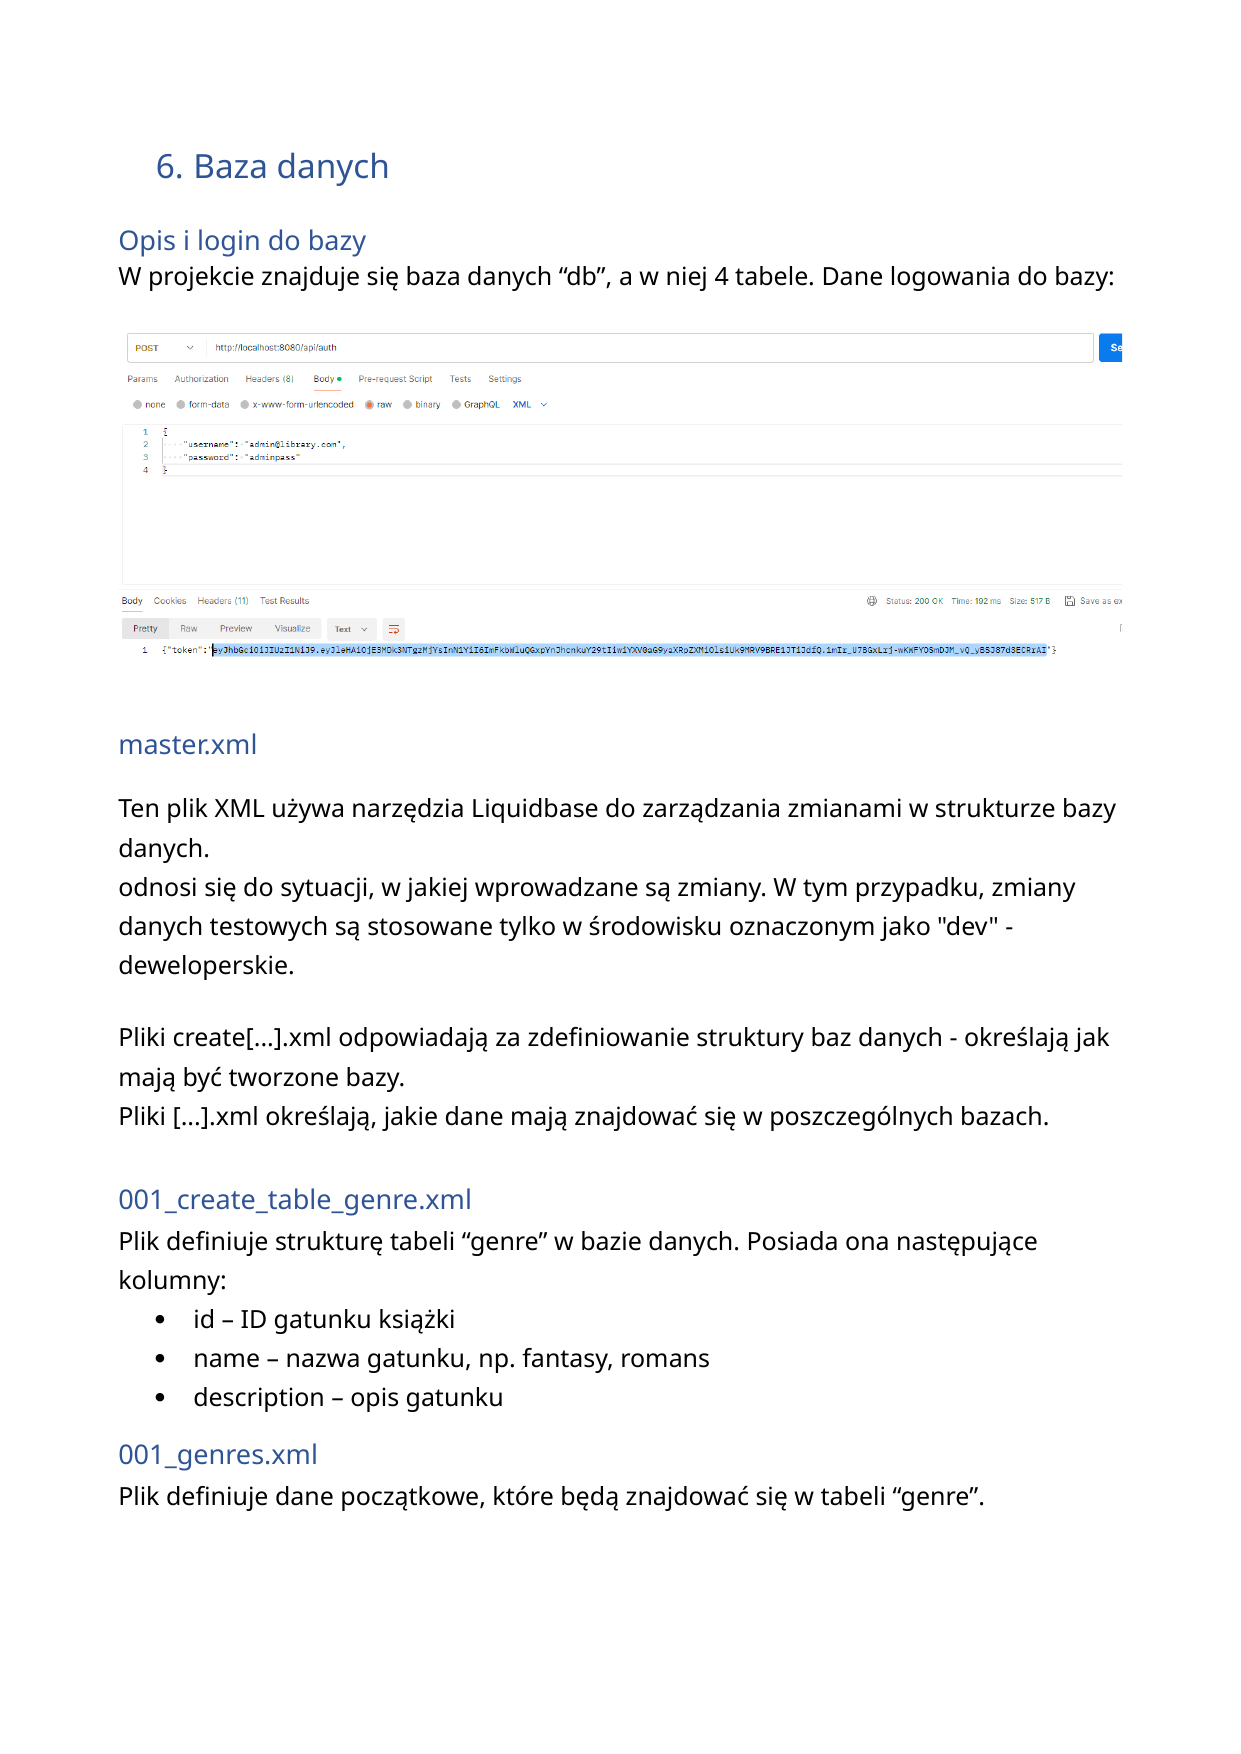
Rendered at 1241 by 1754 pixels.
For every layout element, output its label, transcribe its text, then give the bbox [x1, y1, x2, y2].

text Ten plik XML używa narzędzia Liquidbase do zarządzania zmianami w strukturze bazy danych. [118, 791, 1122, 864]
subtitle master.xml [118, 726, 1122, 762]
list description – opis gatunku [156, 1380, 1122, 1414]
subtitle Opis i login do bazy [118, 221, 1122, 258]
subtitle 001_create_table_genre.xml [118, 1181, 1122, 1218]
picture [118, 326, 1123, 693]
text odnosi się do sytuacji, w jakiej wprowadzane są zmiany. W tym przypadku, zmiany danych testowych są stosowane tylko w środowisku oznaczonym jako "dev" - deweloperskie. Pliki create[...].xml odpowiadają za zdefiniowanie struktury baz danych - określają jak mają być tworzone bazy. [118, 869, 1122, 1093]
text Pliki [...].xml określają, jakie dane mają znajdować się w poszczególnych bazach. [118, 1098, 1122, 1132]
subtitle Baza danych [156, 143, 1122, 188]
subtitle 001_genres.xml [118, 1436, 1122, 1473]
list id – ID gatunku książki [156, 1302, 1122, 1336]
text W projekcie znajduje się baza danych “db”, a w niej 4 tabele. Dane logowania do bazy: [118, 258, 1122, 292]
text Plik definiuje dane początkowe, które będą znajdować się w tabeli “genre”. [118, 1478, 1122, 1512]
list name – nazwa gatunku, np. fantasy, romans [156, 1341, 1122, 1375]
text Plik definiuje strukturę tabeli “genre” w bazie danych. Posiada ona następujące kolumny: [118, 1223, 1122, 1296]
